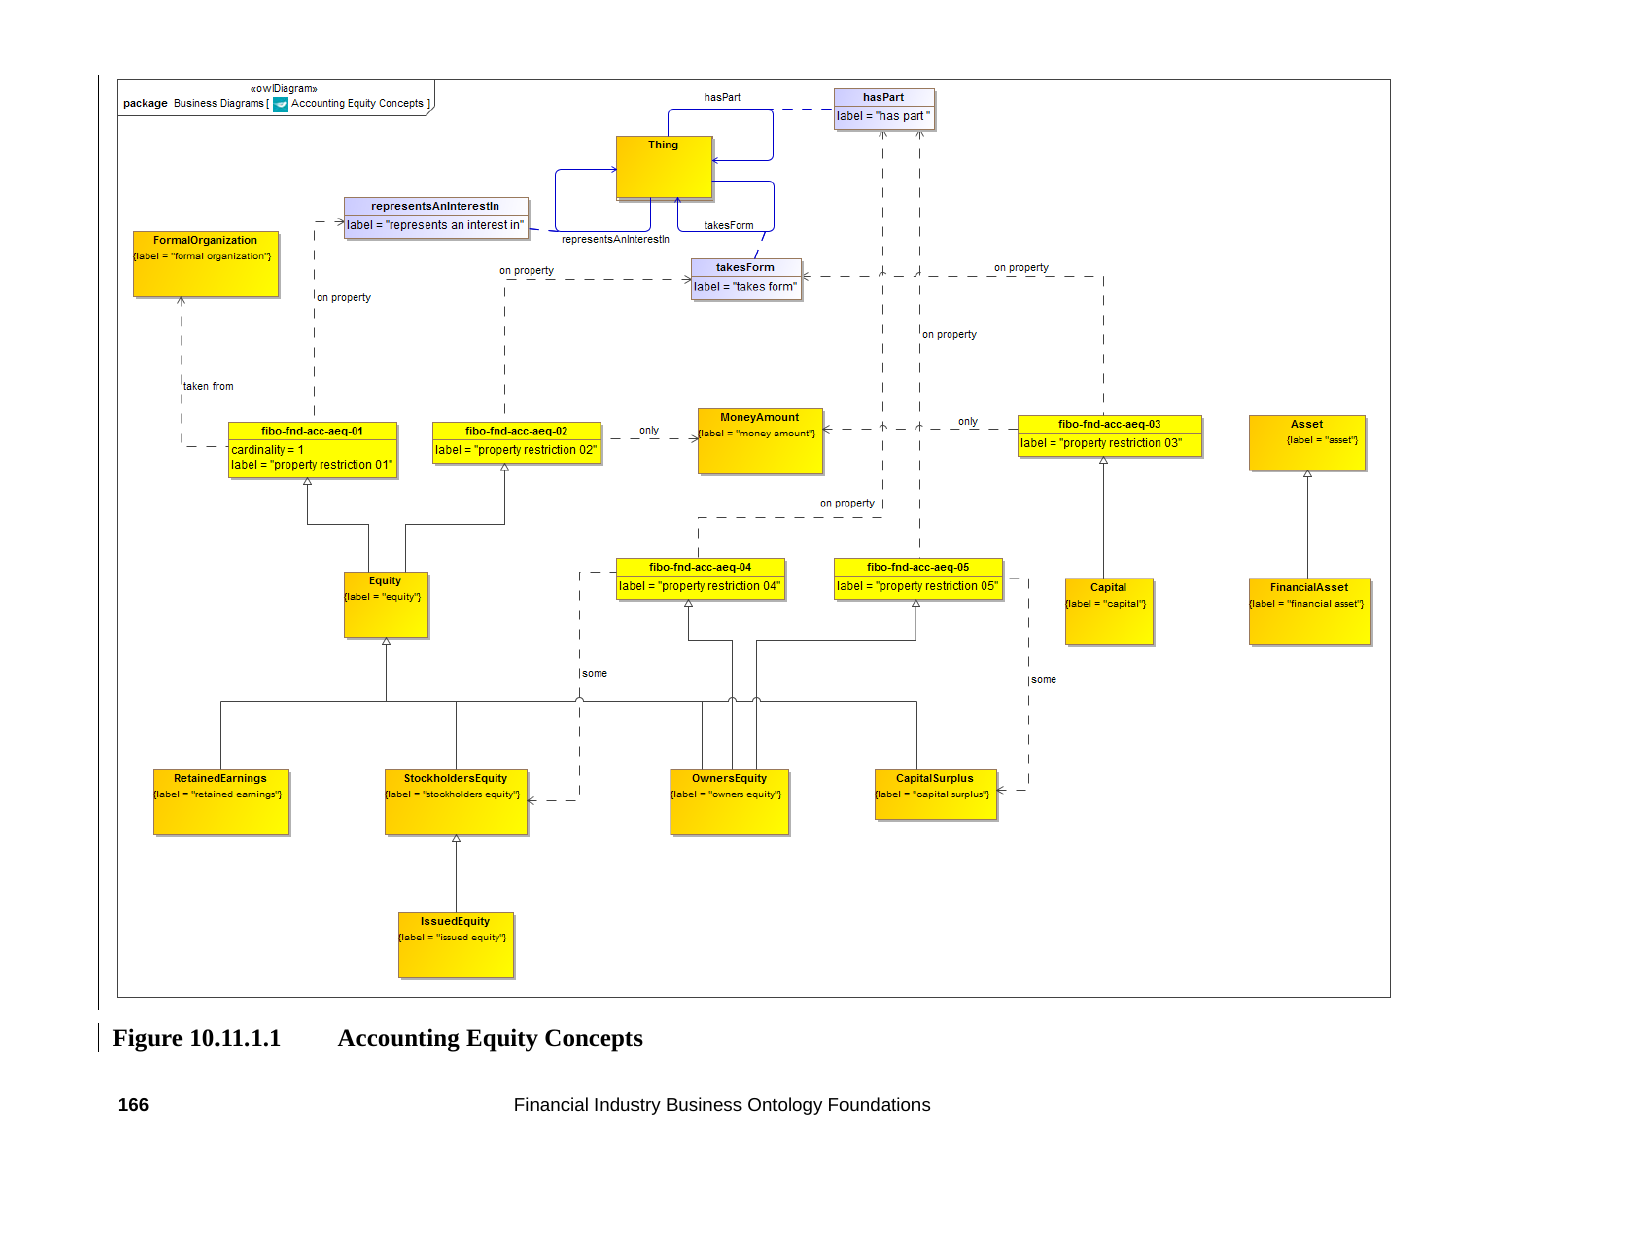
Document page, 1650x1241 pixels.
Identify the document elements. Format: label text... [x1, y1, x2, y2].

text Figure 10.11.1.1 Accounting Equity Concepts [112, 1023, 1477, 1052]
picture [112, 75, 1404, 1011]
